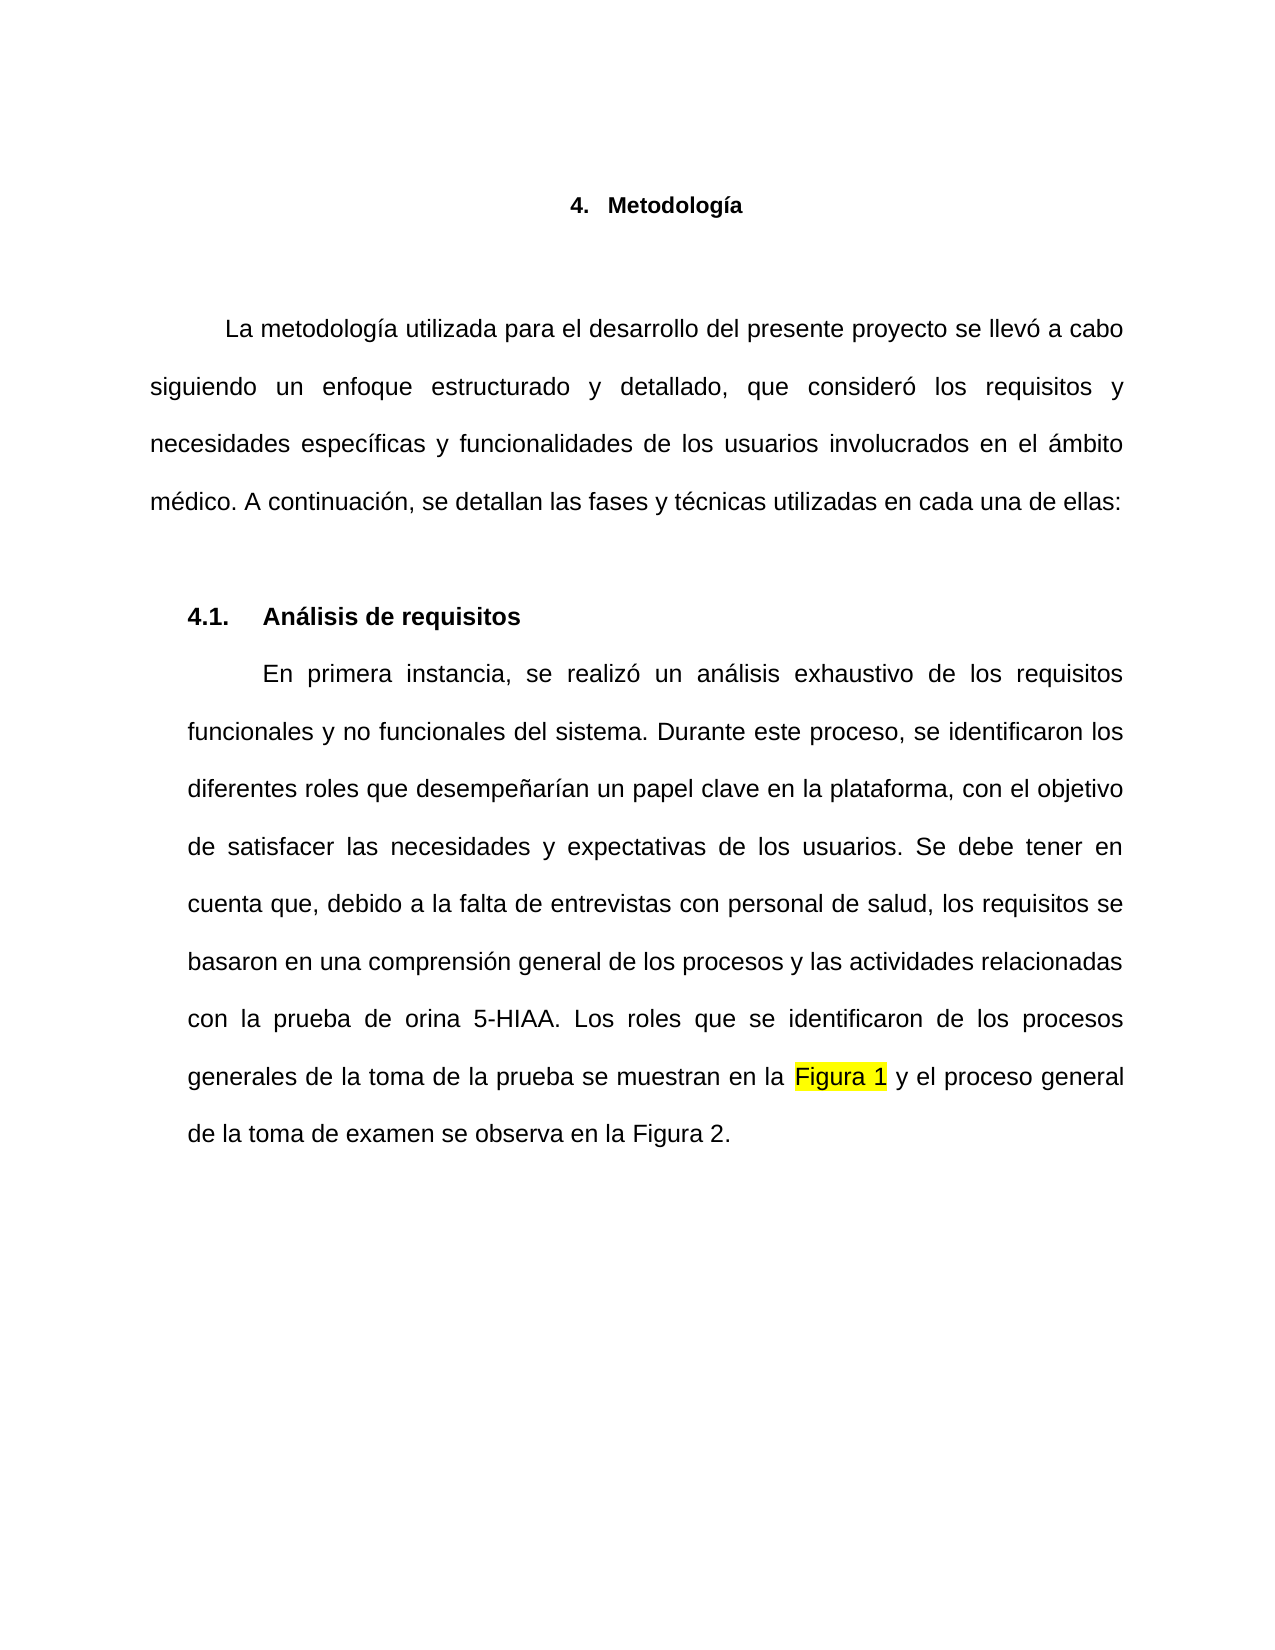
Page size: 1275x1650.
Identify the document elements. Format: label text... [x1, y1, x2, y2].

list Análisis de requisitos [187, 602, 1125, 631]
subtitle Metodología [187, 192, 1125, 218]
text La metodología utilizada para el desarrollo del presente proyecto se llevó a cabo siguiendo un enfoque estructurado y detallado, que consideró los requisitos y necesidades específicas y funcionalidades de los usuarios involucrados en el ámbito médico. A continuación, se detallan las fases y técnicas utilizadas en cada una de ellas: [150, 314, 1125, 516]
text En primera instancia, se realizó un análisis exhaustivo de los requisitos funcionales y no funcionales del sistema. Durante este proceso, se identificaron los diferentes roles que desempeñarían un papel clave en la plataforma, con el objetivo de satisfacer las necesidades y expectativas de los usuarios. Se debe tener en cuenta que, debido a la falta de entrevistas con personal de salud, los requisitos se basaron en una comprensión general de los procesos y las actividades relacionadas con la prueba de orina 5-HIAA. Los roles que se identificaron de los procesos generales de la toma de la prueba se muestran en la Figura 1 y el proceso general de la toma de examen se observa en la Figura 2. [187, 659, 1125, 1148]
